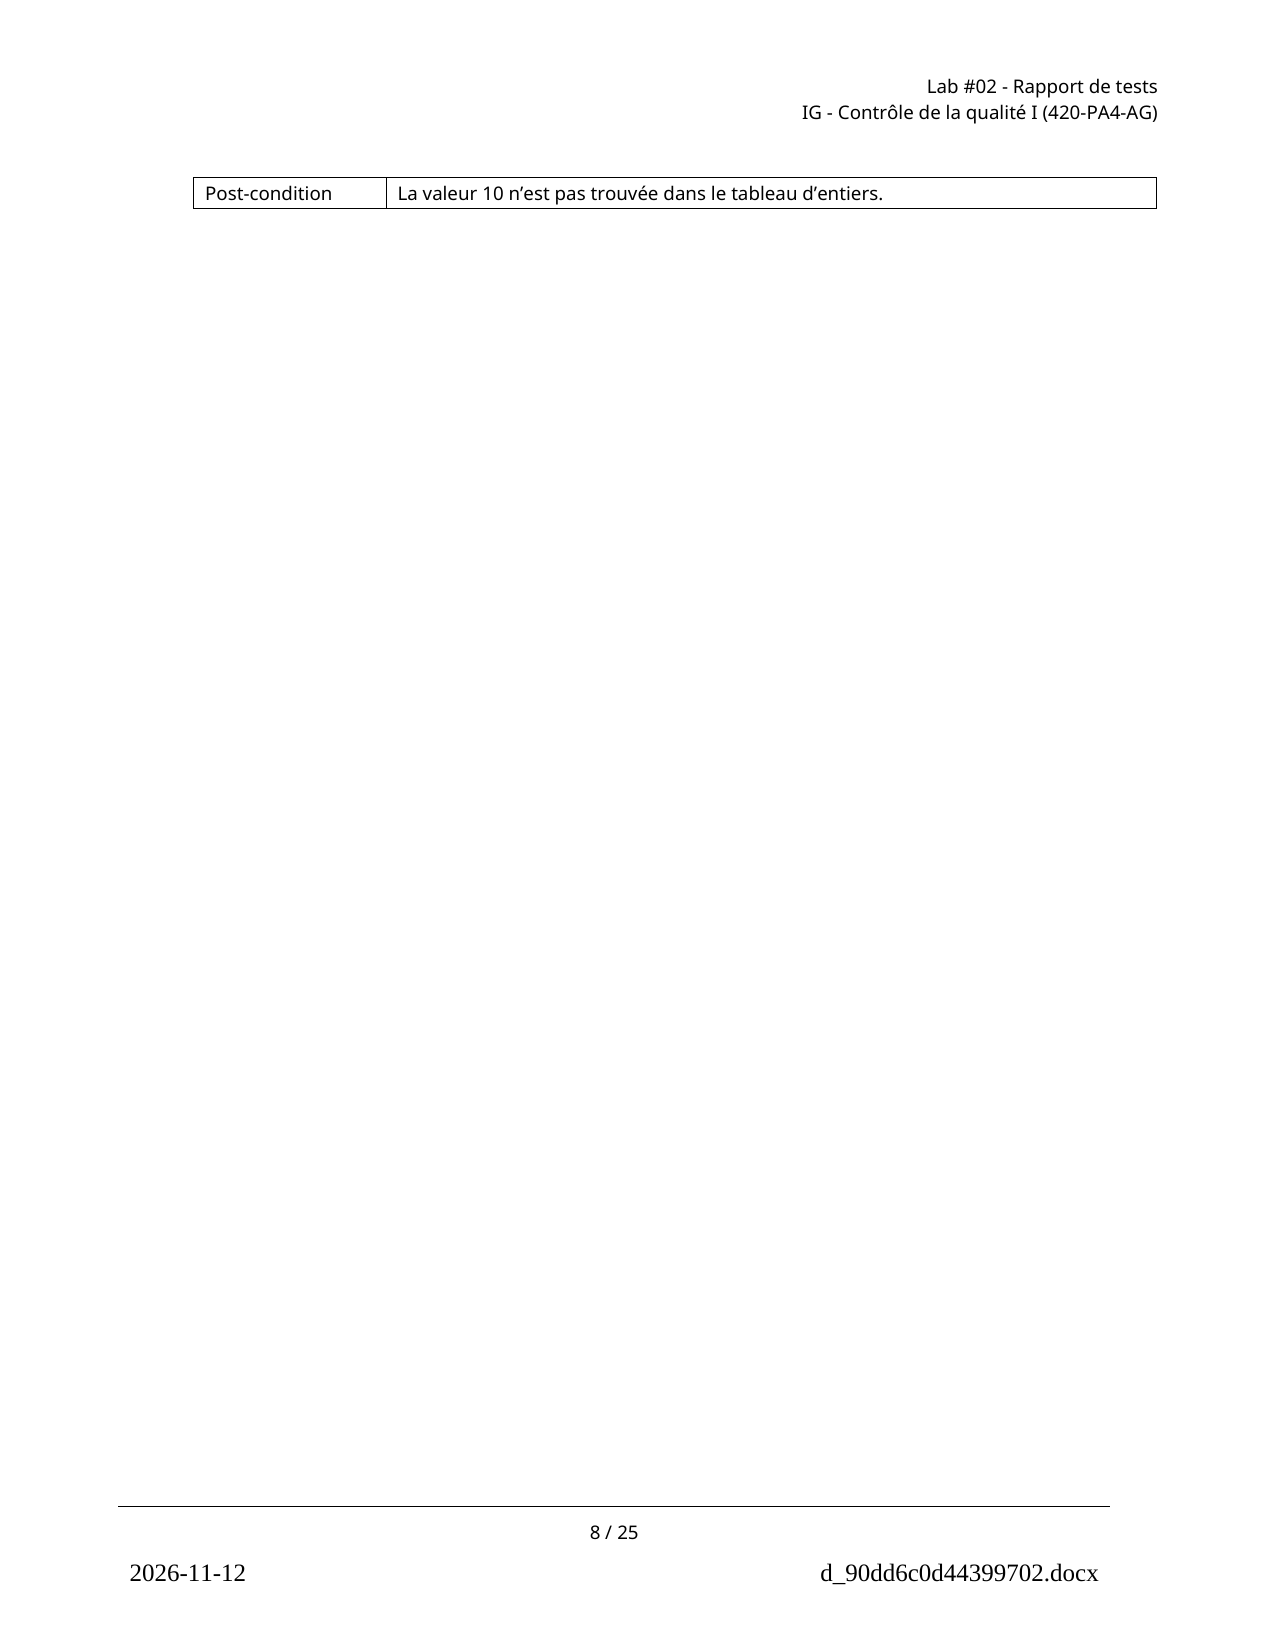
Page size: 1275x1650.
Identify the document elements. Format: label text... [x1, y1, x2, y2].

table_cell La valeur 10 n’est pas trouvée dans le tableau d’entiers. [387, 178, 1156, 208]
table_cell Post-condition [194, 178, 386, 208]
